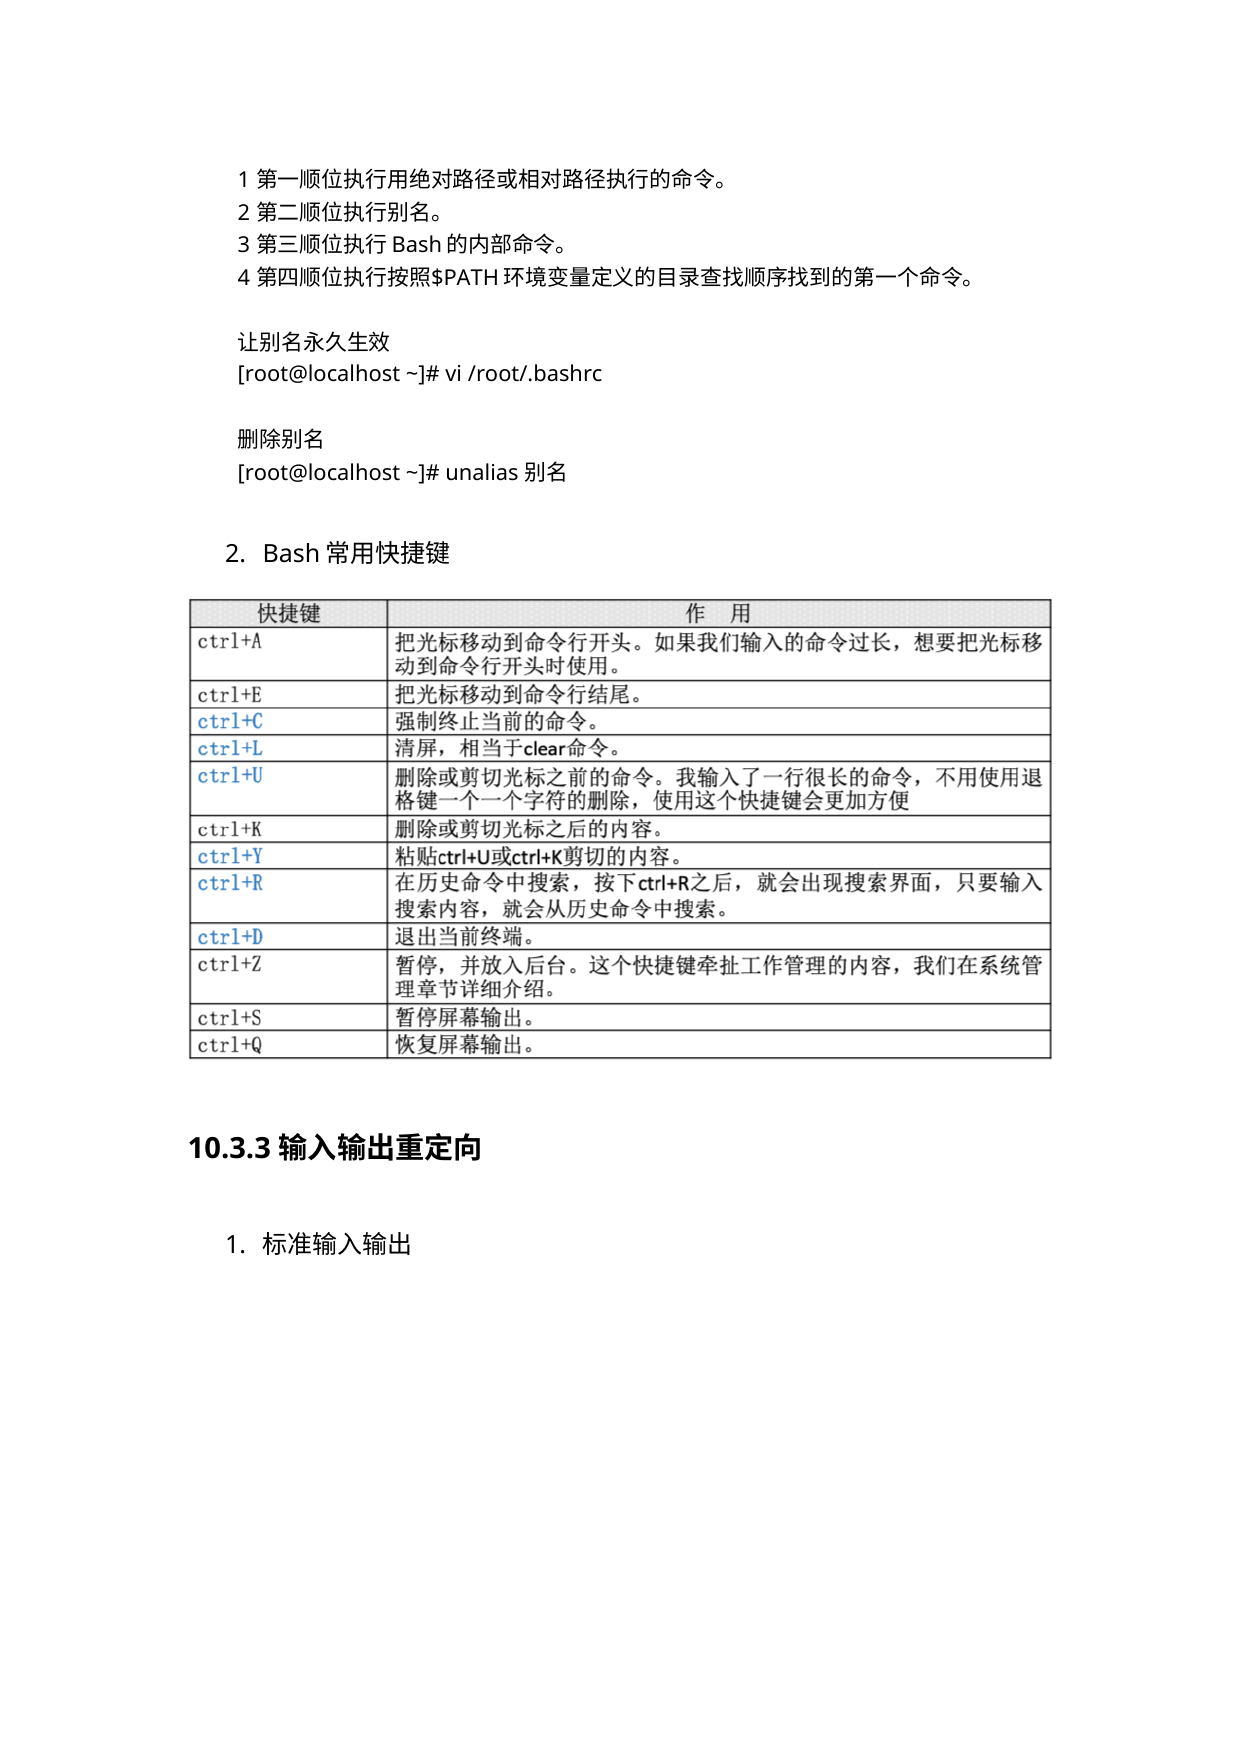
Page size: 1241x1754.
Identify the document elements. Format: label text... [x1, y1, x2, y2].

list 标准输入输出 [225, 1211, 1053, 1276]
text 3 第三顺位执行Bash的内部命令。 [237, 227, 1053, 259]
text 删除别名 [237, 422, 1053, 454]
text [root@localhost ~]# unalias 别名 [237, 454, 1053, 487]
picture [187, 590, 1053, 1067]
text [root@localhost ~]# vi /root/.bashrc [237, 357, 1053, 389]
subtitle 10.3.3 输入输出重定向 [187, 1114, 1053, 1179]
text 1 第一顺位执行用绝对路径或相对路径执行的命令。 [237, 162, 1053, 194]
list Bash常用快捷键 [225, 519, 1053, 584]
text 2 第二顺位执行别名。 [237, 194, 1053, 227]
text 让别名永久生效 [237, 324, 1053, 357]
text 4 第四顺位执行按照$PATH环境变量定义的目录查找顺序找到的第一个命令。 [237, 259, 1053, 292]
